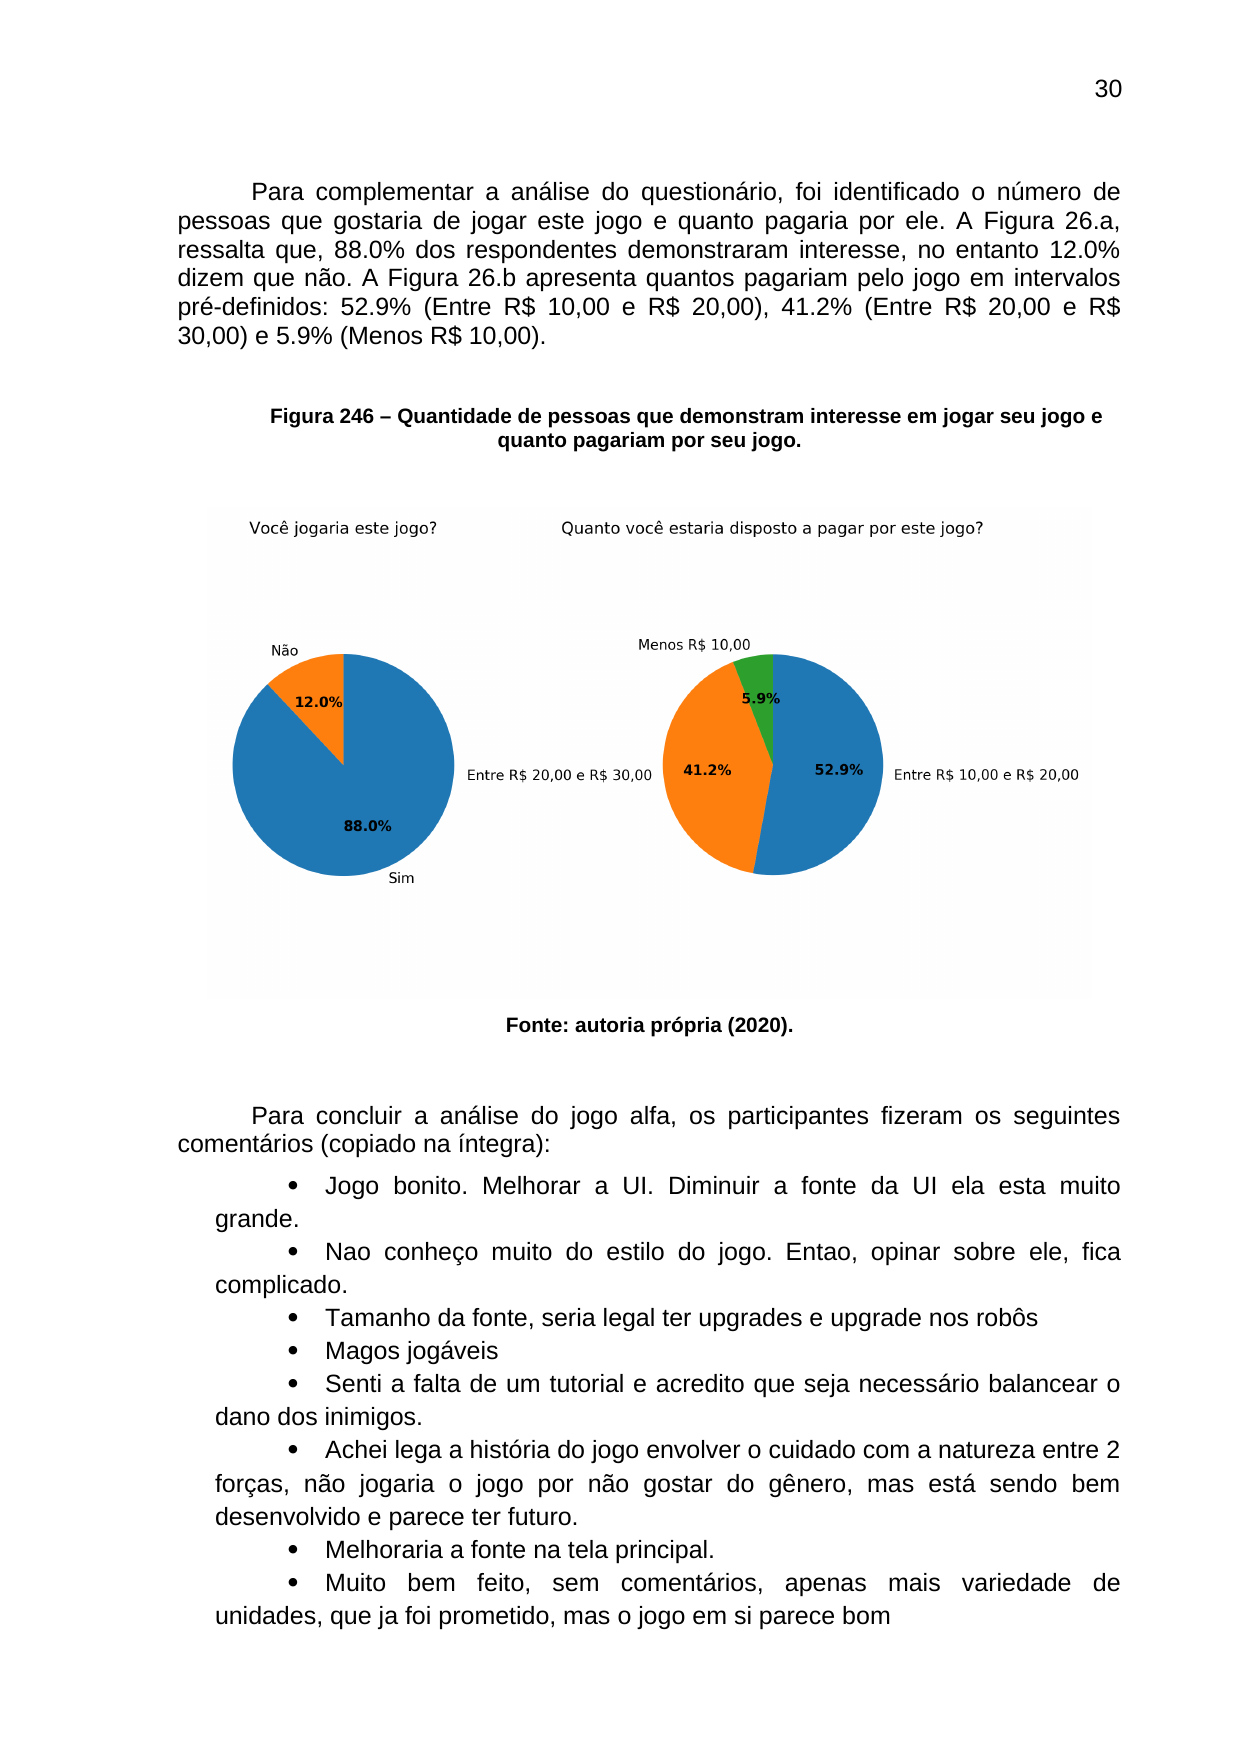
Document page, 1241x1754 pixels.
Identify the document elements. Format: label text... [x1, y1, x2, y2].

list Muito bem feito, sem comentários, apenas mais variedade de unidades, que ja foi prometido, mas o jogo em si parece bom [215, 1568, 1122, 1629]
list Jogo bonito. Melhorar a UI. Diminuir a fonte da UI ela esta muito grande. [215, 1171, 1122, 1233]
list Senti a falta de um tutorial e acredito que seja necessário balancear o dano dos inimigos. [215, 1369, 1122, 1431]
list Achei lega a história do jogo envolver o cuidado com a natureza entre 2 forças, não jogaria o jogo por não gostar do gênero, mas está sendo bem desenvolvido e parece ter futuro. [215, 1435, 1122, 1530]
text Para complementar a análise do questionário, foi identificado o número de pessoas que gostaria de jogar este jogo e quanto pagaria por ele. A Figura 26.a, ressalta que, 88.0% dos respondentes demonstraram interesse, no entanto 12.0% dizem que não. A Figura 26.b apresenta quantos pagariam pelo jogo em intervalos pré-definidos: 52.9% (Entre R$ 10,00 e R$ 20,00), 41.2% (Entre R$ 20,00 e R$ 30,00) e 5.9% (Menos R$ 10,00). [177, 177, 1122, 350]
text Fonte: autoria própria (2020). [177, 1013, 1122, 1037]
list Tamanho da fonte, seria legal ter upgrades e upgrade nos robôs [215, 1303, 1122, 1332]
picture [206, 507, 1093, 999]
list Magos jogáveis [215, 1336, 1122, 1365]
text Para concluir a análise do jogo alfa, os participantes fizeram os seguintes comentários (copiado na íntegra): [177, 1101, 1122, 1158]
list Nao conheço muito do estilo do jogo. Entao, opinar sobre ele, fica complicado. [215, 1237, 1122, 1299]
list Melhoraria a fonte na tela principal. [215, 1534, 1122, 1563]
